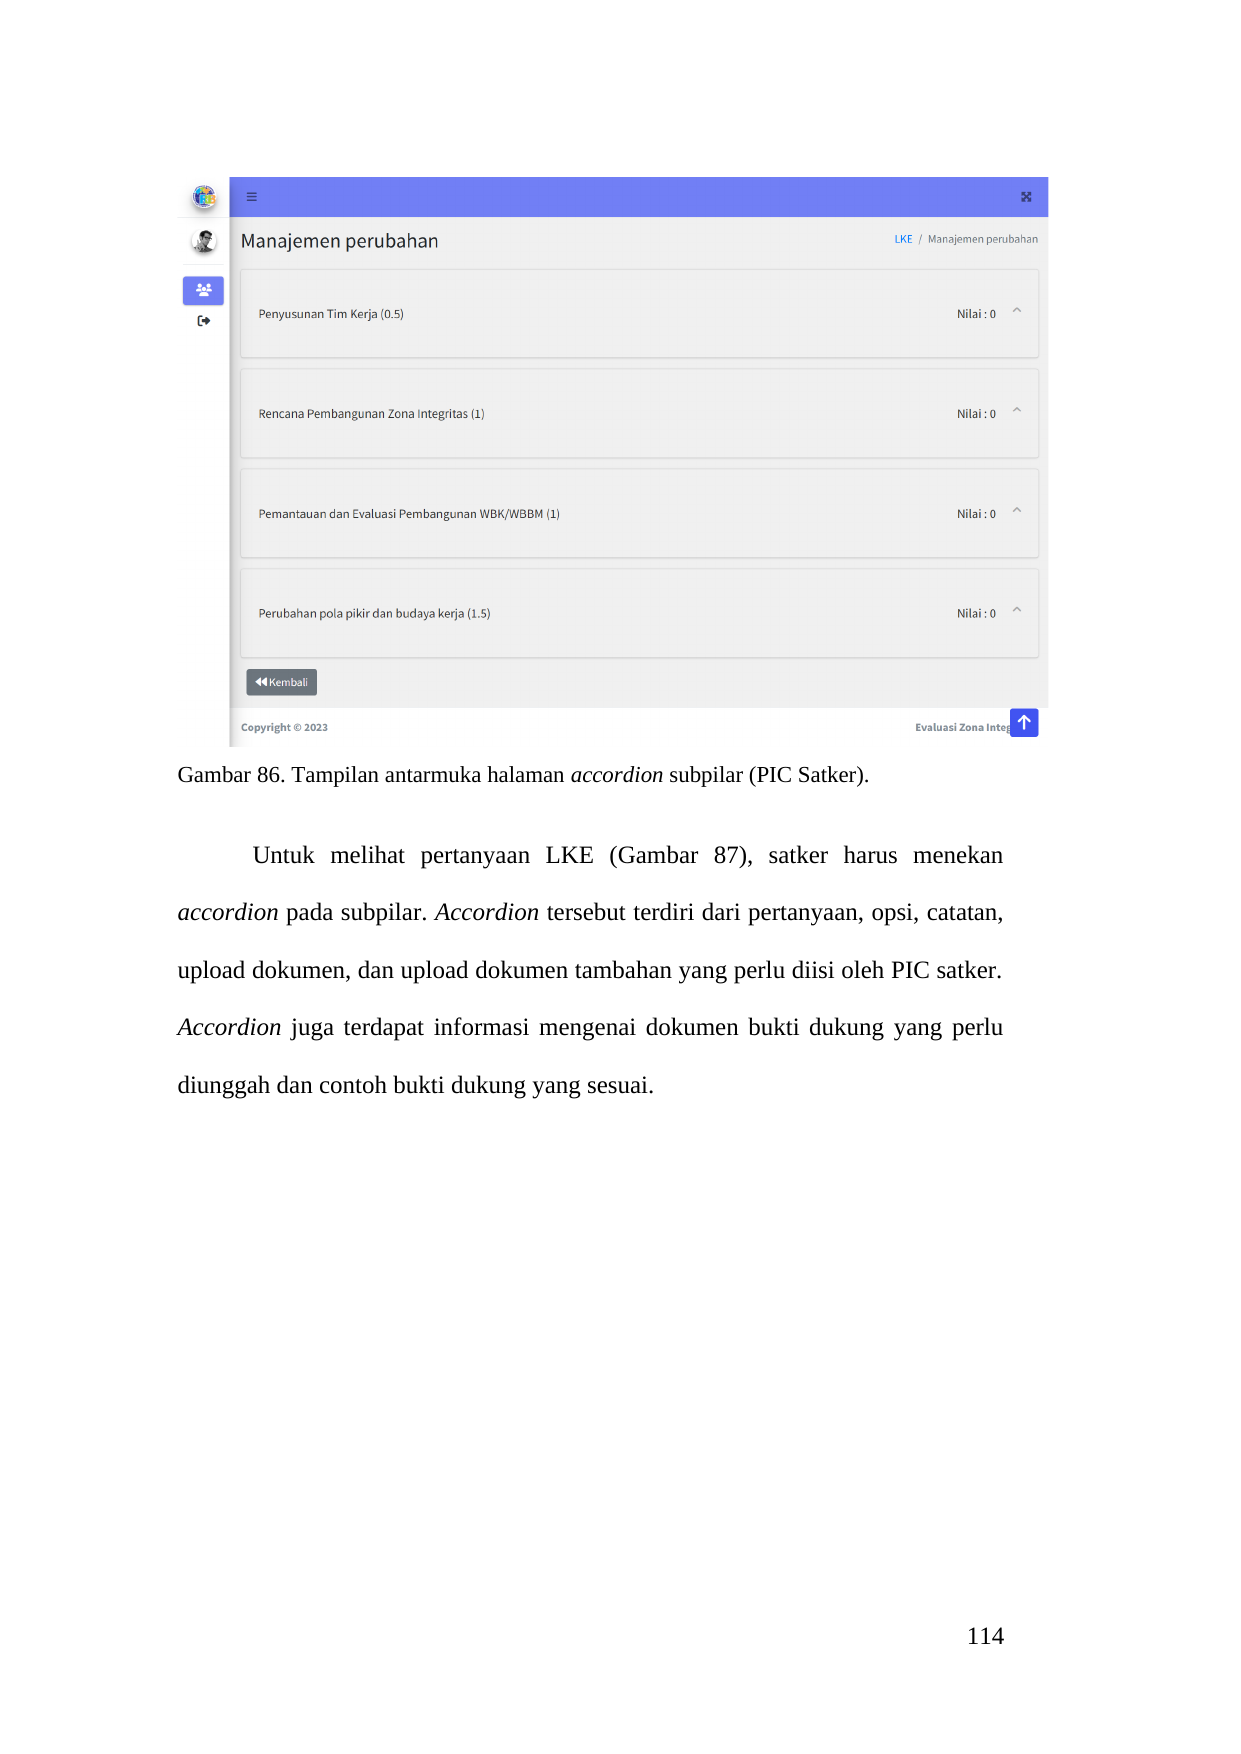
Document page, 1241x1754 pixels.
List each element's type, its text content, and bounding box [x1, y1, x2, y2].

text Gambar 86. Tampilan antarmuka halaman accordion subpilar (PIC Satker). [177, 761, 1004, 787]
picture [177, 177, 1049, 747]
text Untuk melihat pertanyaan LKE (Gambar 87), satker harus menekan accordion pada subpilar. Accordion tersebut terdiri dari pertanyaan, opsi, catatan, upload dokumen, dan upload dokumen tambahan yang perlu diisi oleh PIC satker. Accordion juga terdapat informasi mengenai dokumen bukti dukung yang perlu diunggah dan contoh bukti dukung yang sesuai. [177, 840, 1004, 1099]
